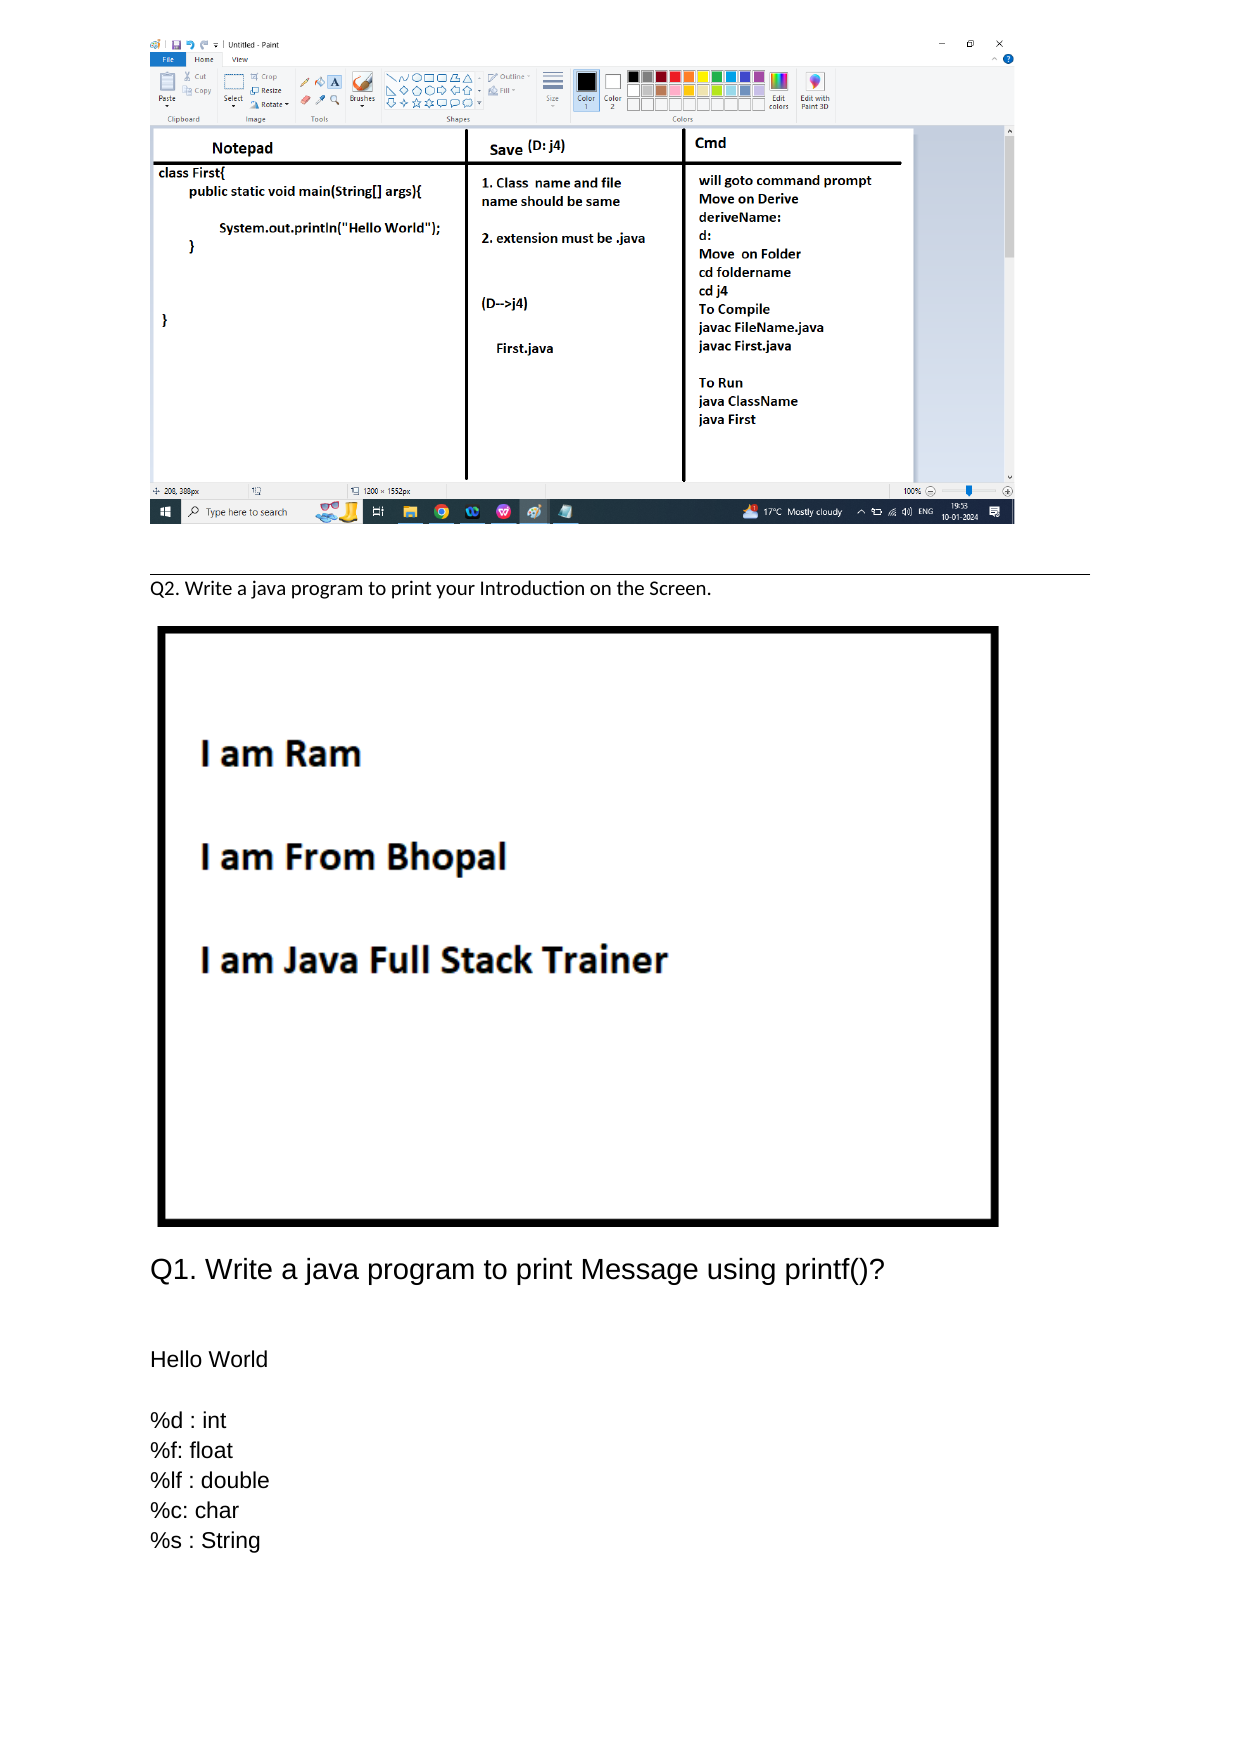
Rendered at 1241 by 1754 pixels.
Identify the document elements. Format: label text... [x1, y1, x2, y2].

text Hello World [150, 1346, 1090, 1372]
picture [150, 37, 1015, 524]
text Q1. Write a java program to print Message using printf()? [150, 1252, 1090, 1285]
text %c: char [150, 1497, 1090, 1523]
text %lf : double [150, 1467, 1090, 1493]
text %s : String [150, 1527, 1090, 1554]
text %d : int [150, 1407, 1090, 1433]
picture [150, 626, 1013, 1227]
text Q2. Write a java program to print your Introduction on the Screen. [150, 575, 1090, 601]
text %f: float [150, 1437, 1090, 1463]
